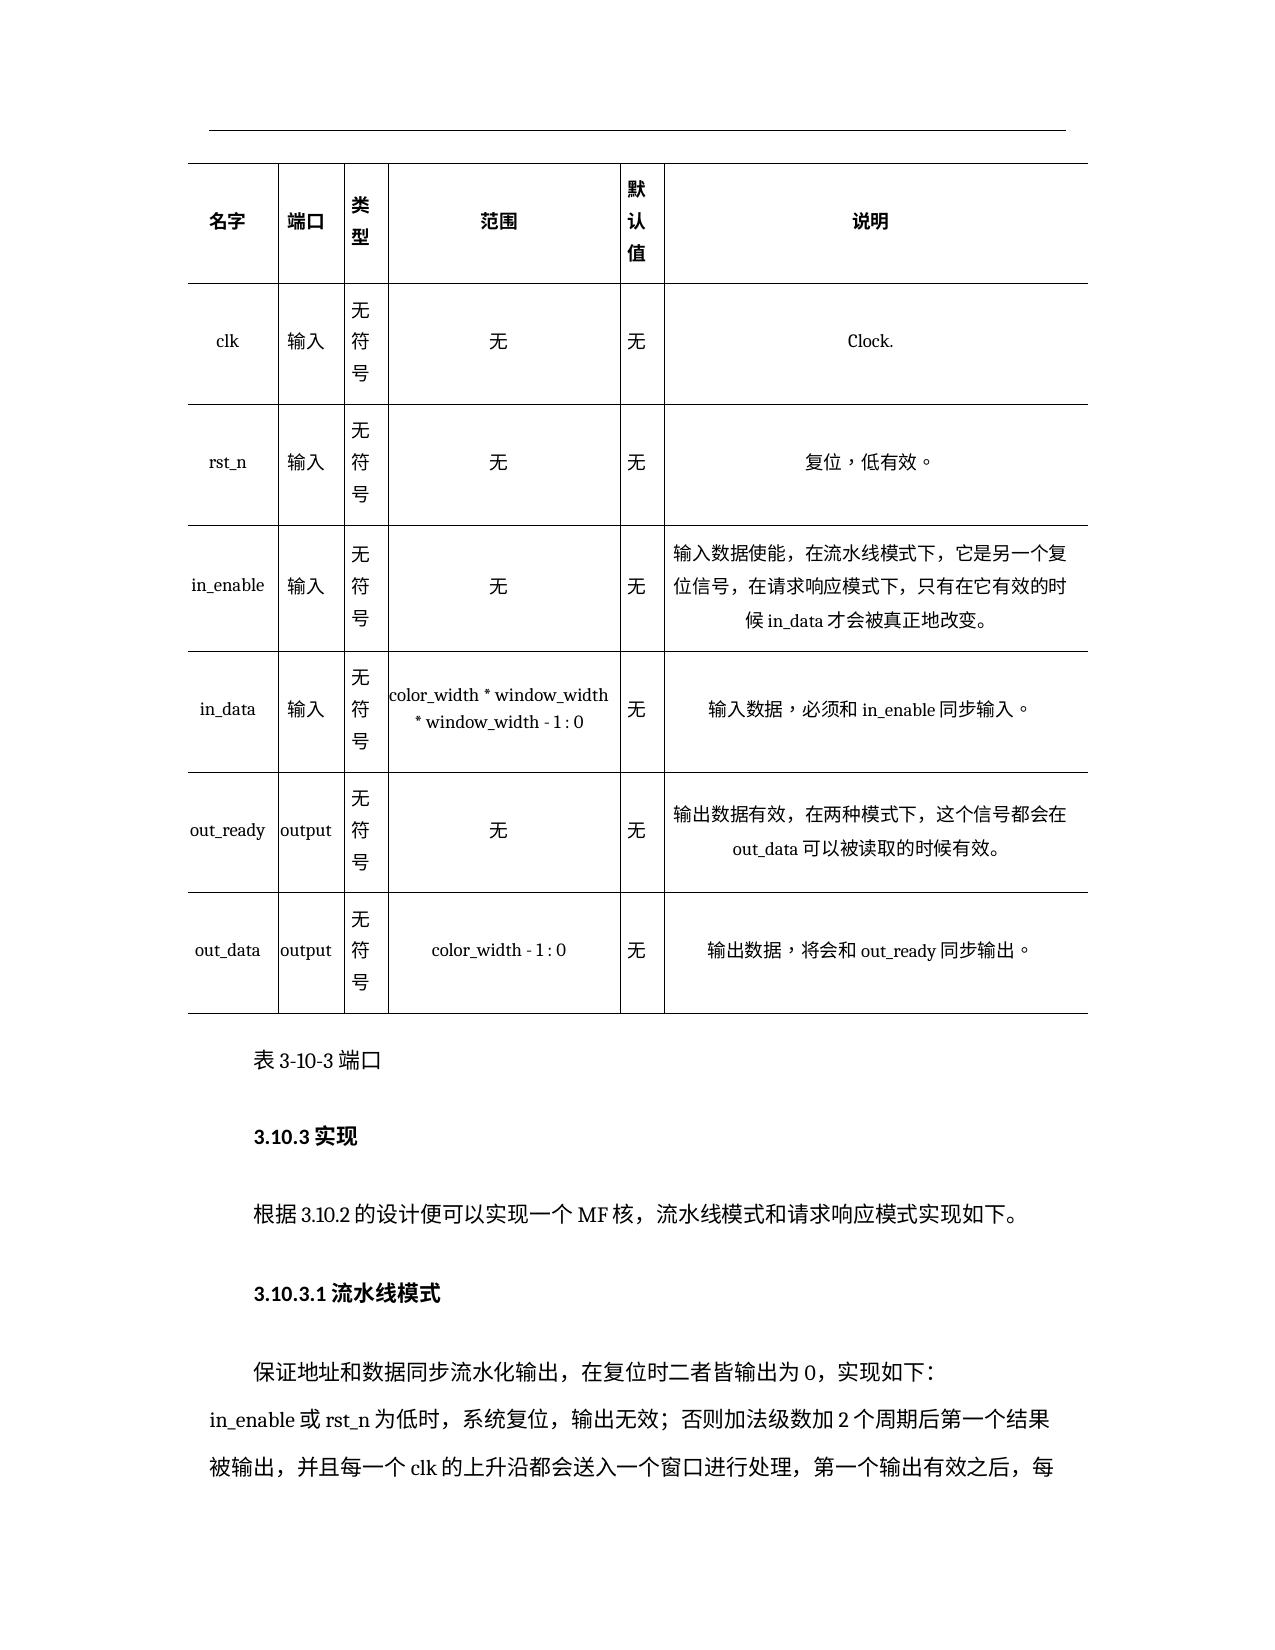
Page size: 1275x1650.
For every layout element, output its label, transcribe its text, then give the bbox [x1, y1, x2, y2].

table_cell 无符号 [345, 893, 388, 1013]
table_header 名字 [188, 164, 278, 283]
table_cell 无 [621, 773, 664, 892]
table_header 说明 [665, 164, 1087, 283]
table_cell 输入数据使能，在流水线模式下，它是另一个复位信号，在请求响应模式下，只有在它有效的时候in_data才会被真正地改变。 [665, 526, 1087, 651]
subtitle 3.10.3.1 流水线模式 [209, 1276, 1066, 1307]
table_cell 无 [621, 284, 664, 404]
table_cell 无 [389, 405, 620, 524]
text 表3-10-3 端口 [209, 1045, 1066, 1075]
table_cell 无符号 [345, 405, 388, 524]
table_cell in_data [188, 652, 278, 772]
table_header 类型 [345, 164, 388, 283]
table_cell output [279, 773, 344, 892]
table_header 默认值 [621, 164, 664, 283]
table_cell 无 [389, 773, 620, 892]
table_cell 输入 [279, 405, 344, 524]
table_header 端口 [279, 164, 344, 283]
text 根据3.10.2的设计便可以实现一个MF核，流水线模式和请求响应模式实现如下。 [209, 1197, 1066, 1229]
table_cell Clock. [665, 284, 1087, 404]
table_cell 无 [389, 284, 620, 404]
table_cell 输入 [279, 526, 344, 651]
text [209, 1354, 1066, 1481]
table_cell 无符号 [345, 773, 388, 892]
table_cell 无符号 [345, 652, 388, 772]
table_header 范围 [389, 164, 620, 283]
table_cell 无 [389, 526, 620, 651]
table_cell output [279, 893, 344, 1013]
table_cell 复位，低有效。 [665, 405, 1087, 524]
table_cell clk [188, 284, 278, 404]
subtitle 3.10.3 实现 [209, 1121, 1066, 1151]
table_cell 无 [621, 405, 664, 524]
table_cell out_data [188, 893, 278, 1013]
table_cell 输入数据，必须和in_enable同步输入。 [665, 652, 1087, 772]
table_cell 无符号 [345, 526, 388, 651]
table_cell rst_n [188, 405, 278, 524]
table_cell in_enable [188, 526, 278, 651]
table_cell 输入 [279, 652, 344, 772]
table_cell color_width * window_width * window_width - 1 : 0 [389, 652, 620, 772]
table_cell 输出数据有效，在两种模式下，这个信号都会在out_data可以被读取的时候有效。 [665, 773, 1087, 892]
table_cell 无符号 [345, 284, 388, 404]
table_cell 输出数据，将会和out_ready同步输出。 [665, 893, 1087, 1013]
table_cell 输入 [279, 284, 344, 404]
table_cell 无 [621, 652, 664, 772]
table_cell out_ready [188, 773, 278, 892]
table_cell 无 [621, 893, 664, 1013]
table_cell 无 [621, 526, 664, 651]
table_cell color_width - 1 : 0 [389, 893, 620, 1013]
